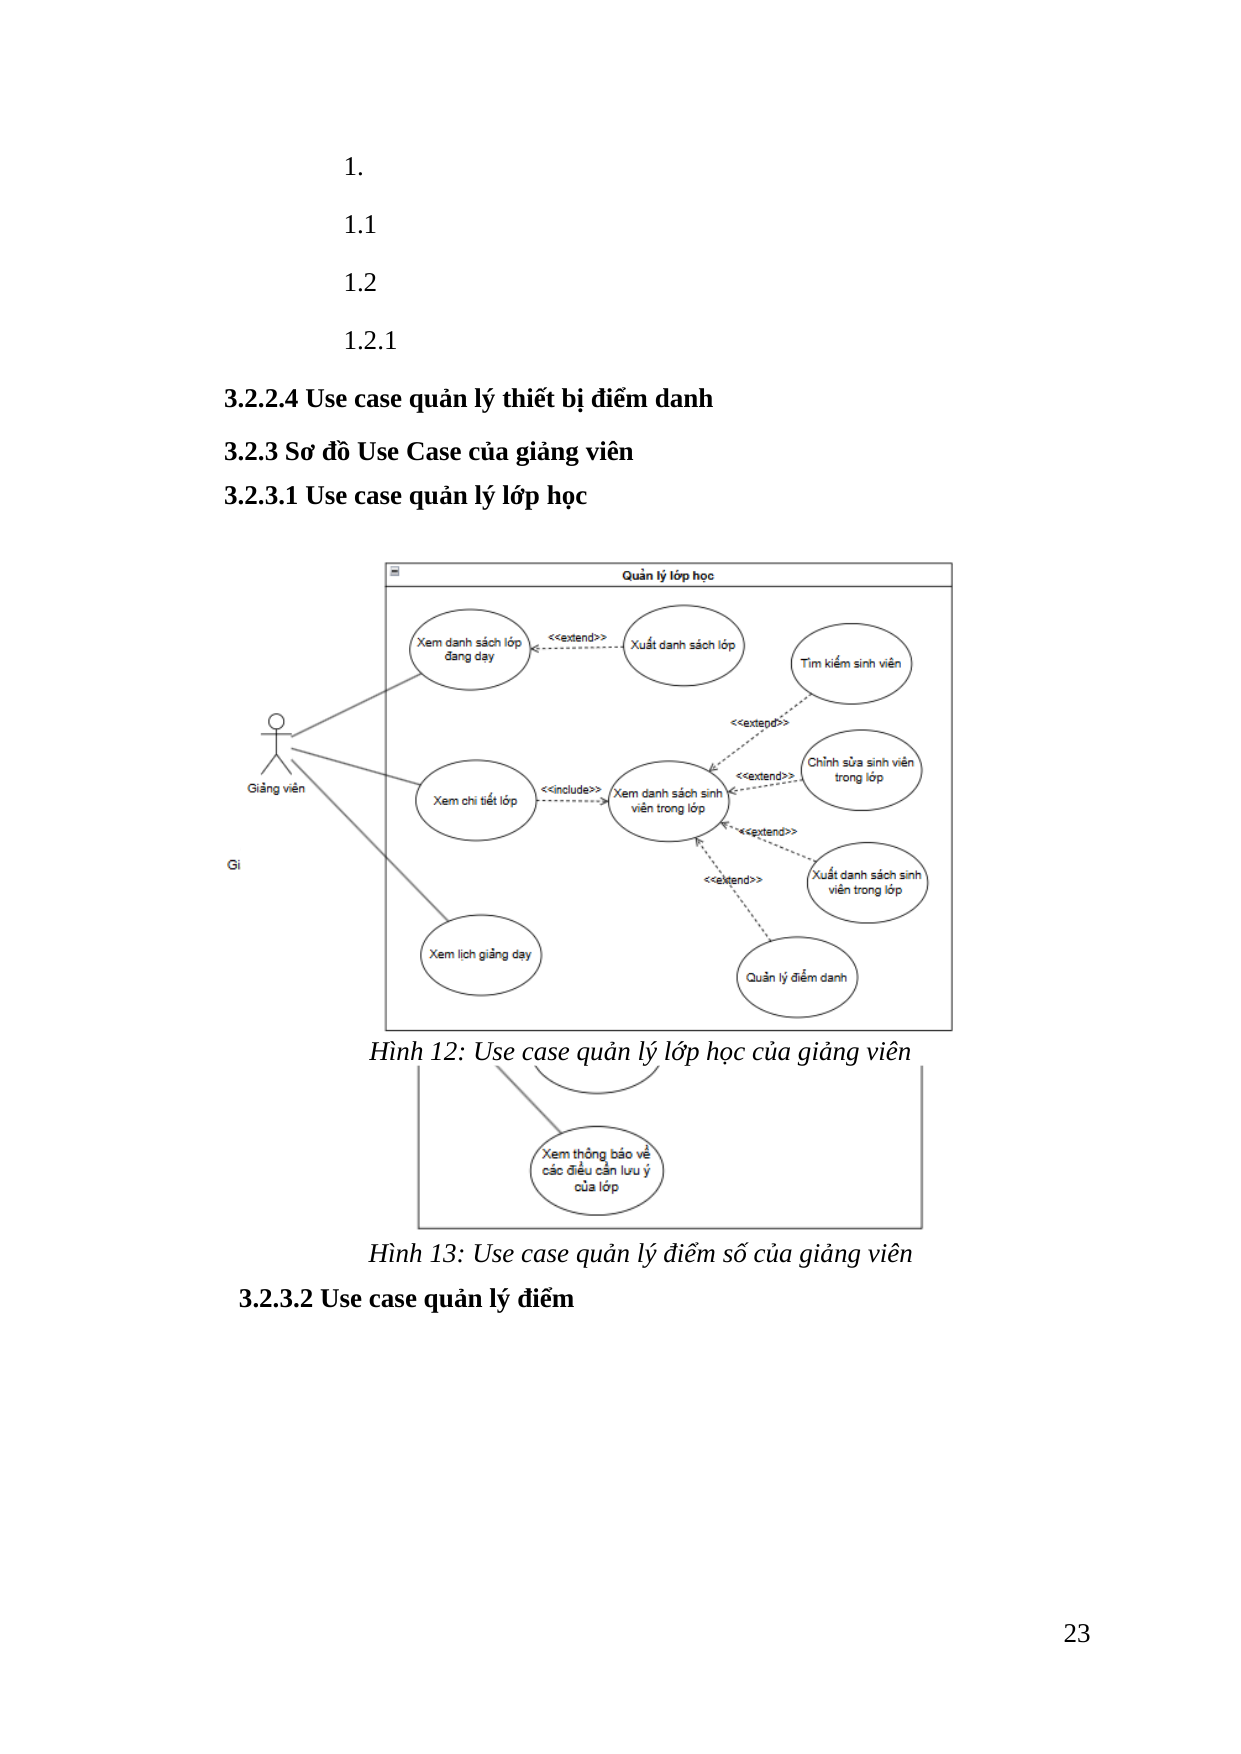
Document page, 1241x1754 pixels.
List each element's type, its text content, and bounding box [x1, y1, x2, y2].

picture [207, 545, 959, 1235]
subtitle 3.2.3 Sơ đồ Use Case của giảng viên [224, 435, 1090, 466]
subtitle 3.2.2.4 Use case quản lý thiết bị điểm danh [224, 382, 1090, 414]
subtitle 3.2.3.1 Use case quản lý lớp học [224, 479, 1090, 510]
